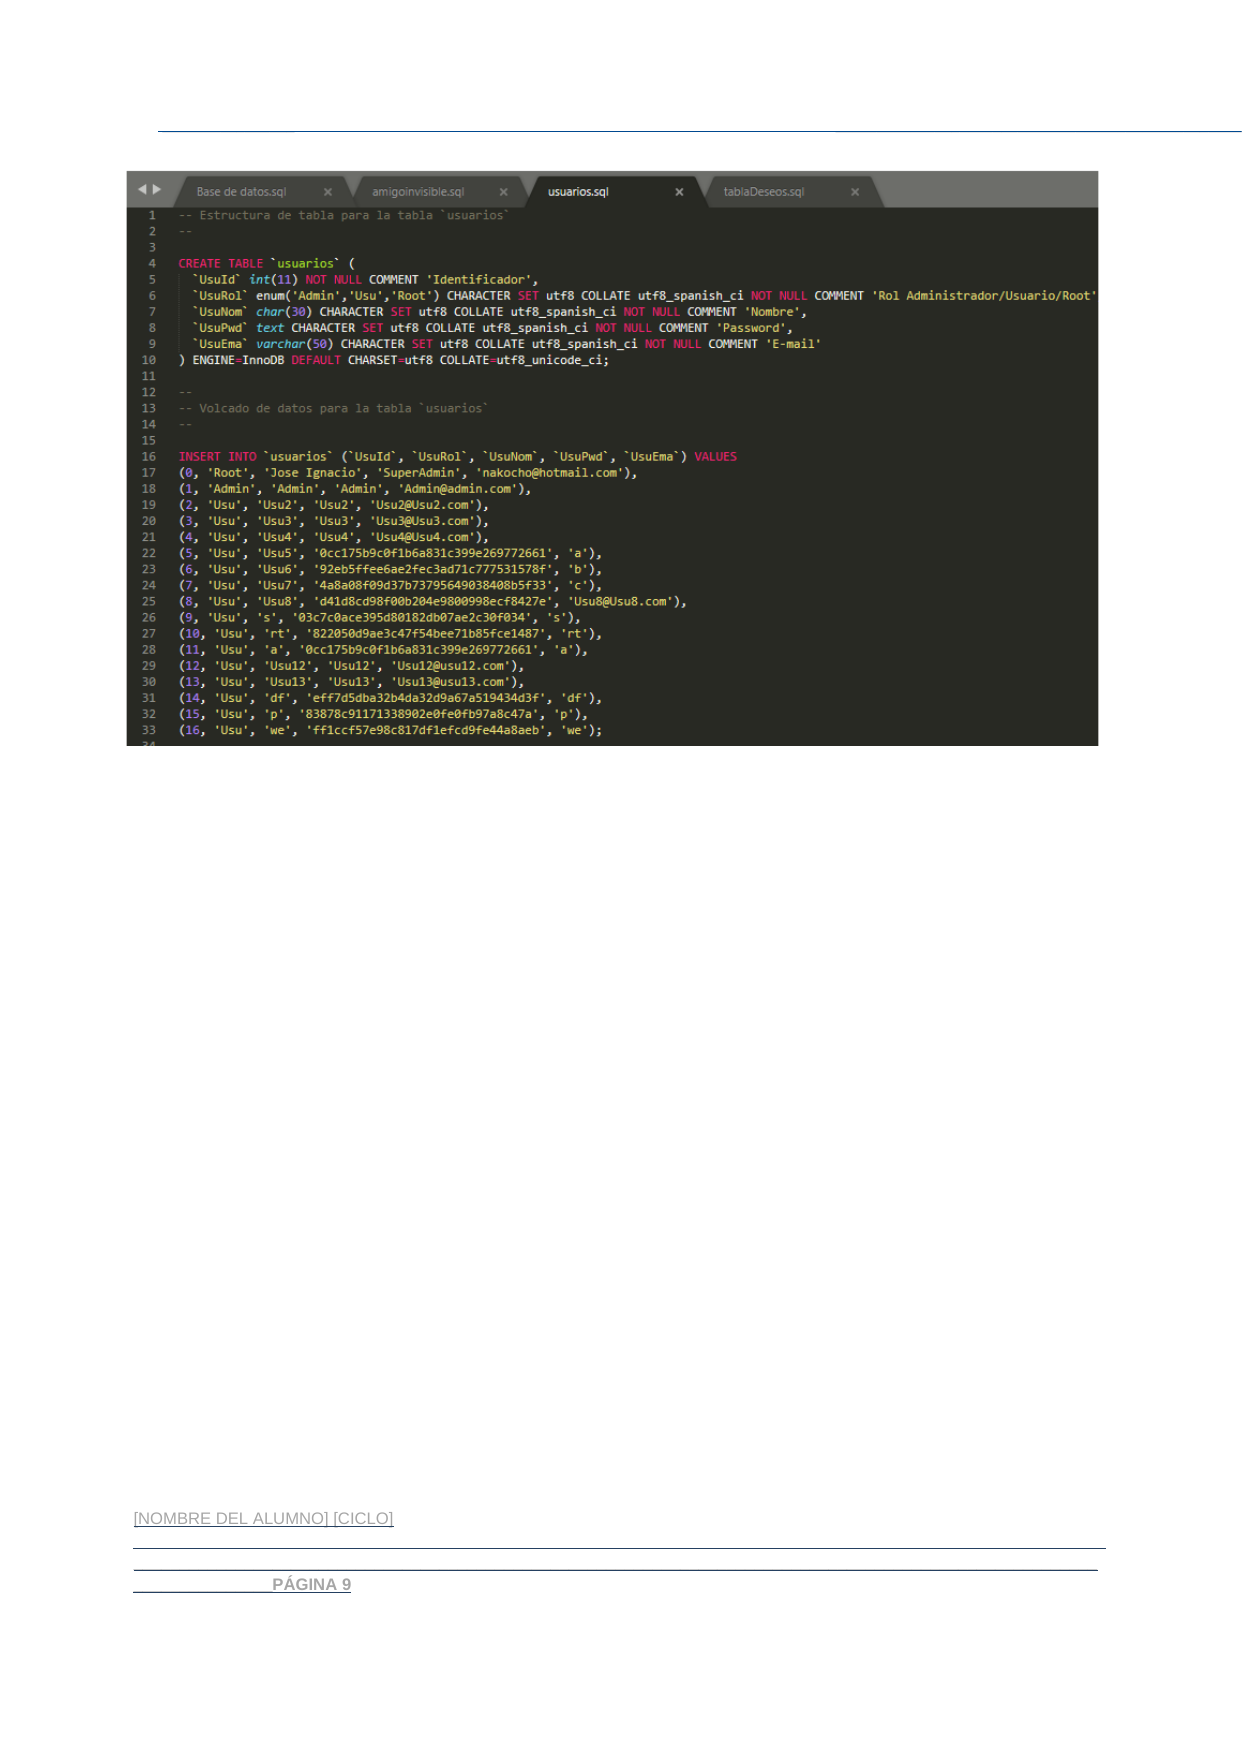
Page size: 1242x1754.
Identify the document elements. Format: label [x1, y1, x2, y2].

picture [126, 170, 1099, 746]
